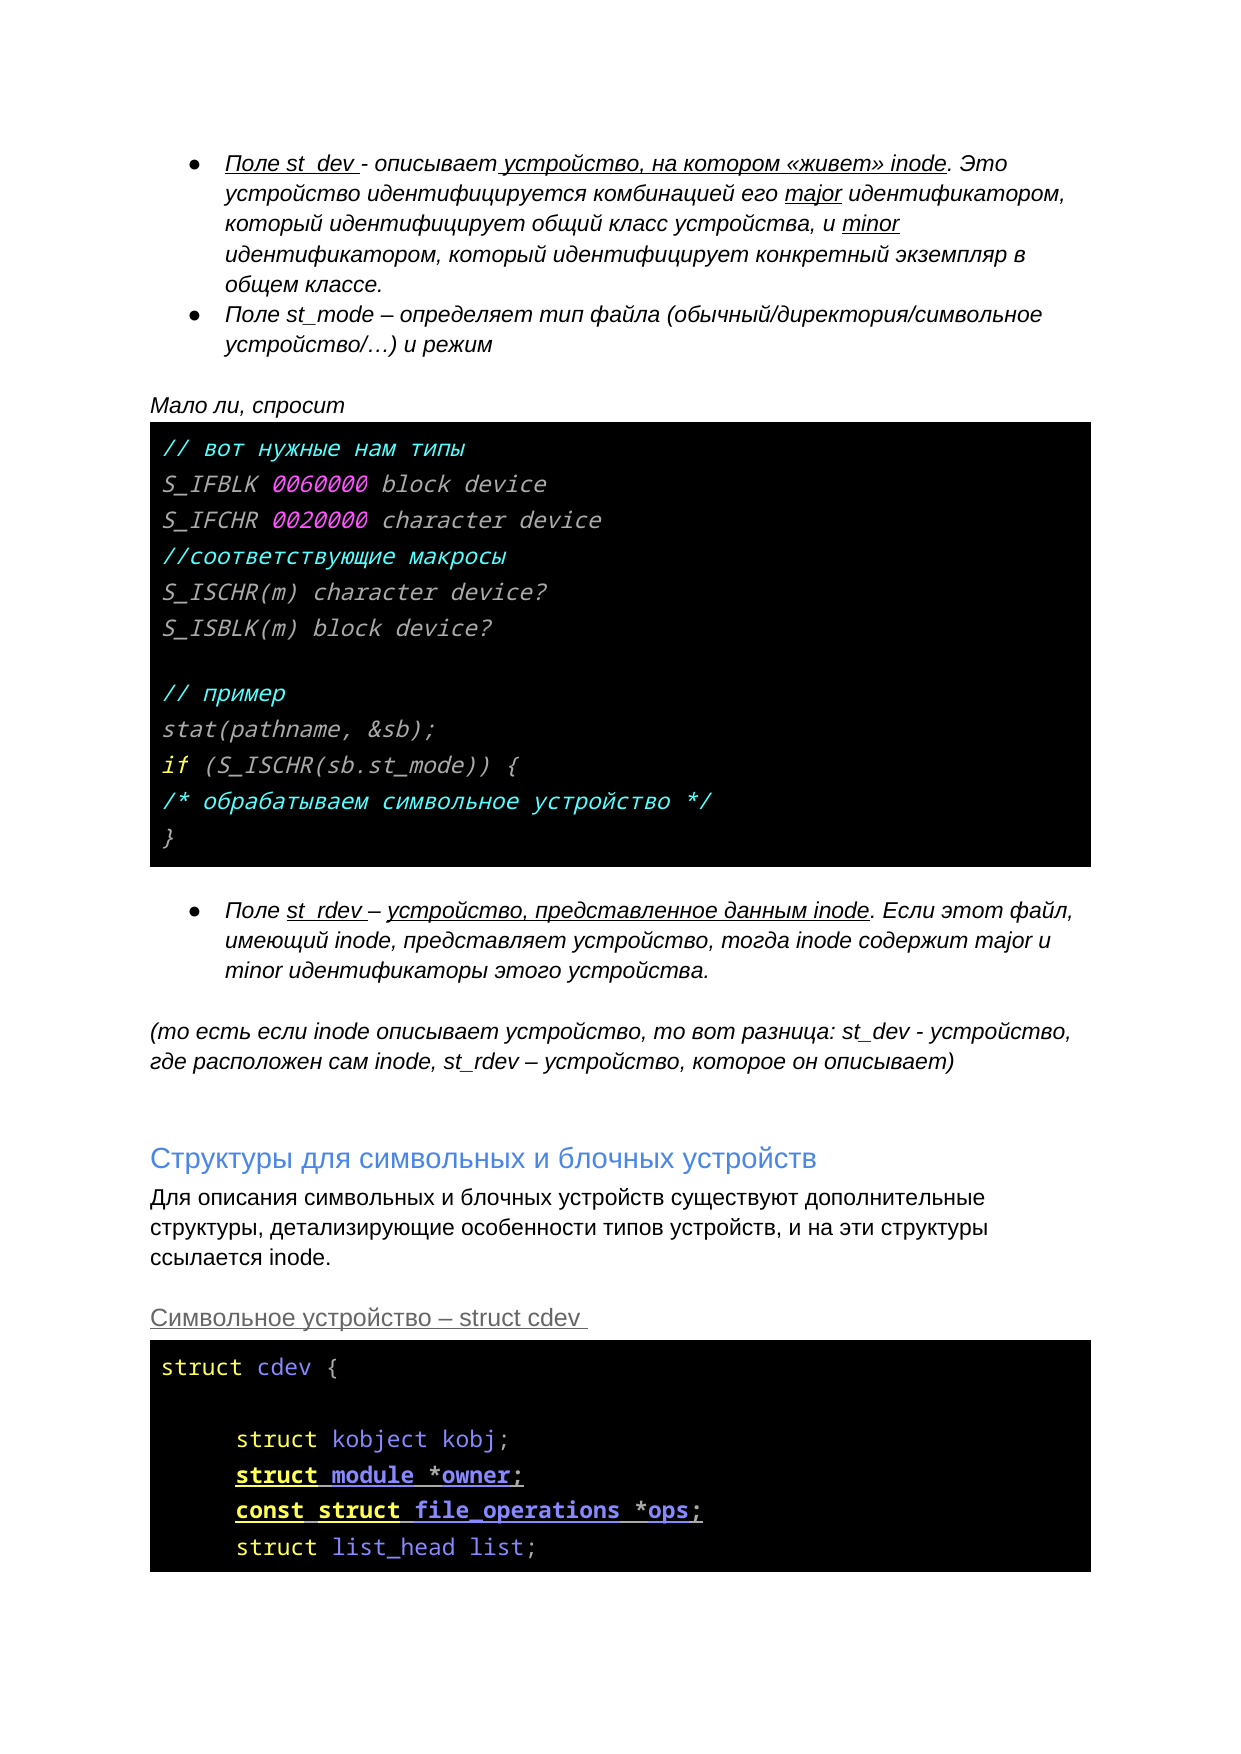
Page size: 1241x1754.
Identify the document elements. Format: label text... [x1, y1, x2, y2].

subtitle Символьное устройство – struct cdev [150, 1303, 1090, 1332]
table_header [150, 1340, 1091, 1572]
list Поле st_dev - описывает устройство, на котором «живет» inode. Это устройство идентифицируется комбинацией его major идентификатором, который идентифицирует общий класс устройства, и minor идентификатором, который идентифицирует конкретный экземпляр в общем классе. [187, 150, 1090, 297]
text Мало ли, спросит [150, 392, 1090, 418]
list Поле st_rdev – устройство, представленное данным inode. Если этот файл, имеющий inode, представляет устройство, тогда inode содержит major и minor идентификаторы этого устройства. [187, 897, 1090, 983]
subtitle Структуры для символьных и блочных устройств [150, 1142, 1090, 1175]
text (то есть если inode описывает устройство, то вот разница: st_dev - устройство, где расположен сам inode, st_rdev – устройство, которое он описывает) [150, 1018, 1090, 1074]
table_header // вот нужные нам типы S_IFBLK 0060000 block device S_IFCHR 0020000 character device //соответствующие макросы S_ISCHR(m) character device? S_ISBLK(m) block device? // пример stat(pathname, &sb); if (S_ISCHR(sb.st_mode)) { /* обрабатываем символьное устройство */ } [150, 422, 1091, 867]
list Поле st_mode – определяет тип файла (обычный/директория/символьное устройство/…) и режим [187, 301, 1090, 358]
text Для описания символьных и блочных устройств существуют дополнительные структуры, детализирующие особенности типов устройств, и на эти структуры ссылается inode. [150, 1183, 1090, 1270]
